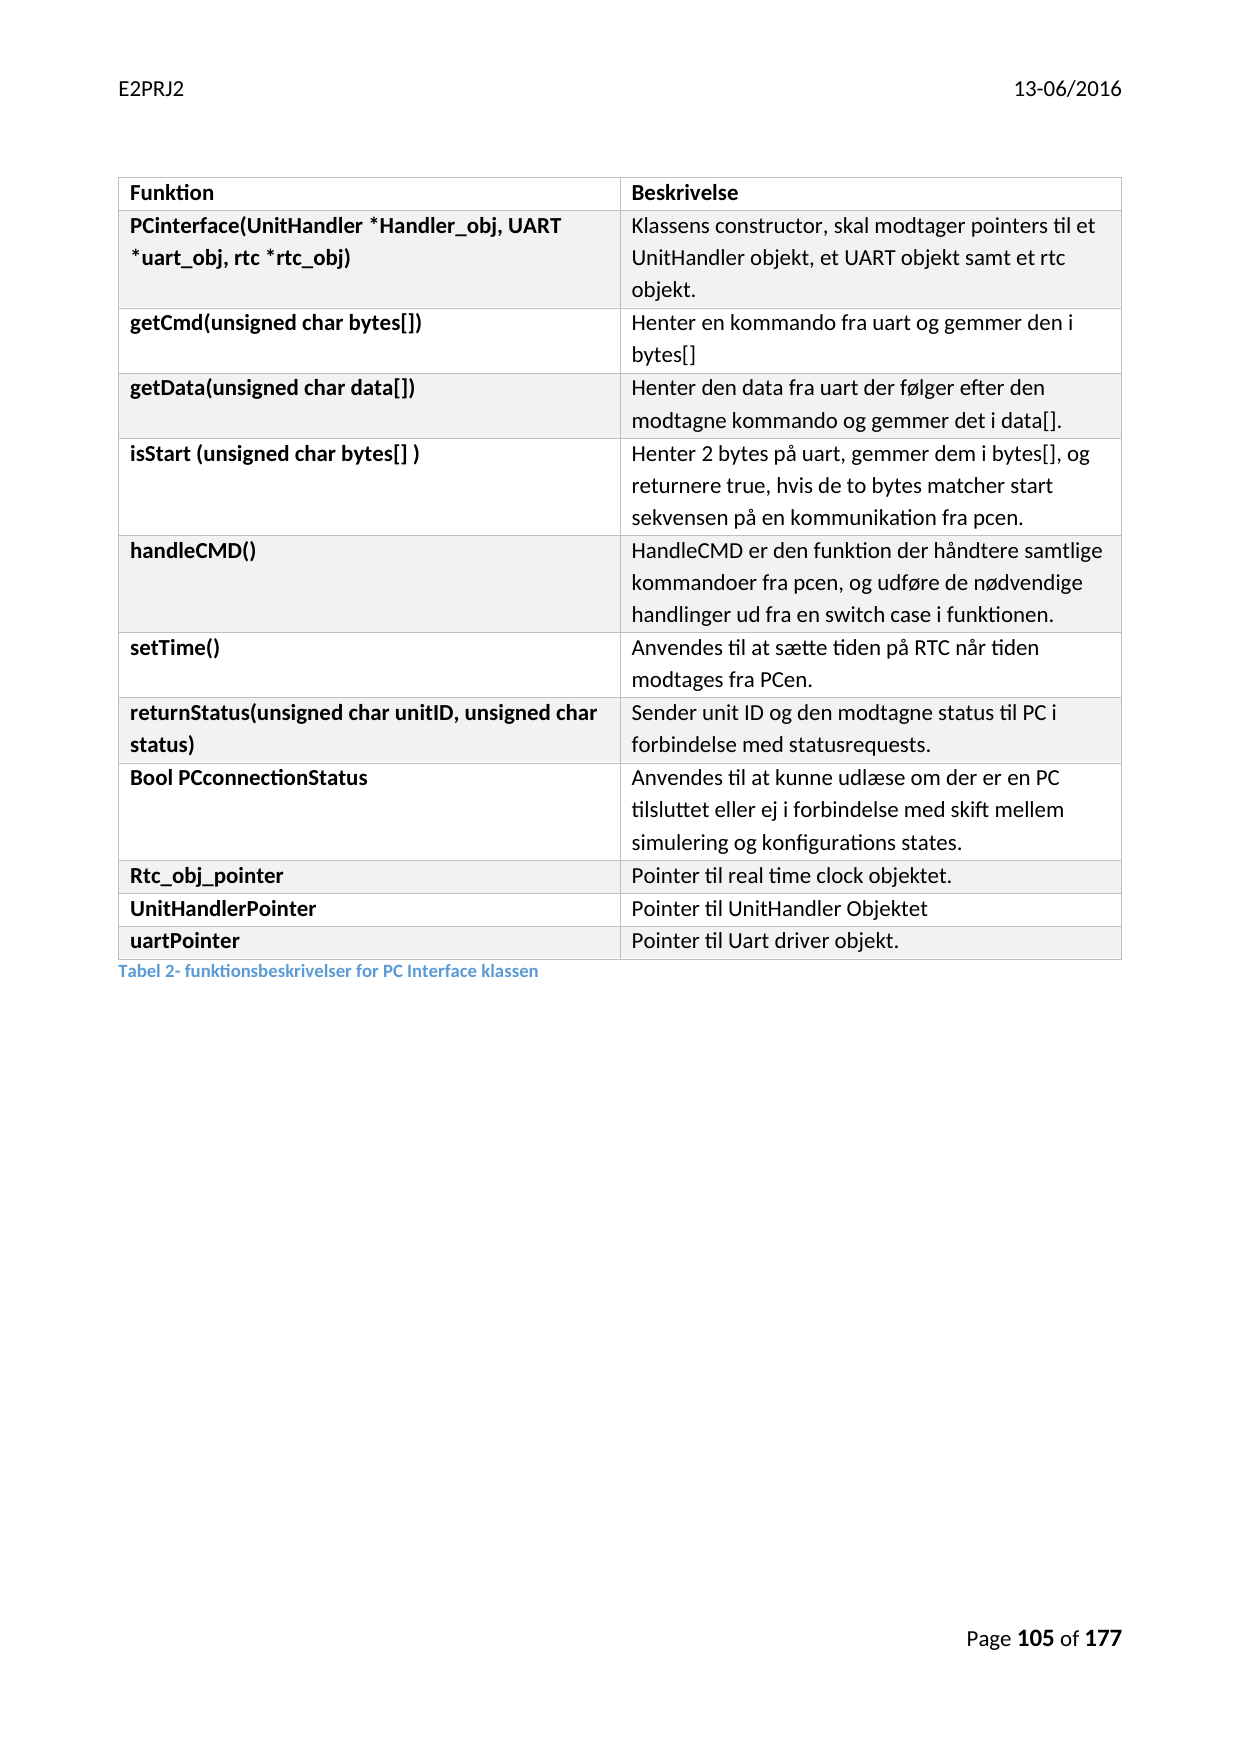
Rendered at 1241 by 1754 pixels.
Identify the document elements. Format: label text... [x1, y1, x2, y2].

table_cell isStart (unsigned char bytes[] ) [119, 439, 620, 535]
table_cell handleCMD() [119, 536, 620, 632]
table_cell getData(unsigned char data[]) [119, 374, 620, 438]
text Tabel 2- funktionsbeskrivelser for PC Interface klassen [118, 960, 1122, 982]
table_cell returnStatus(unsigned char unitID, unsigned char status) [119, 698, 620, 762]
table_cell Klassens constructor, skal modtager pointers til et UnitHandler objekt, et UART objekt samt et rtc objekt. [621, 211, 1121, 307]
table_cell Pointer til Uart driver objekt. [621, 927, 1121, 958]
table_cell Pointer til UnitHandler Objektet [621, 894, 1121, 926]
table_cell Henter 2 bytes på uart, gemmer dem i bytes[], og returnere true, hvis de to bytes matcher start sekvensen på en kommunikation fra pcen. [621, 439, 1121, 535]
table_cell Pointer til real time clock objektet. [621, 861, 1121, 893]
table_cell setTime() [119, 633, 620, 697]
table_cell Anvendes til at sætte tiden på RTC når tiden modtages fra PCen. [621, 633, 1121, 697]
table_cell Anvendes til at kunne udlæse om der er en PC tilsluttet eller ej i forbindelse med skift mellem simulering og konfigurations states. [621, 764, 1121, 860]
table_header Funktion [119, 178, 620, 210]
table_cell getCmd(unsigned char bytes[]) [119, 309, 620, 372]
table_cell Henter den data fra uart der følger efter den modtagne kommando og gemmer det i data[]. [621, 374, 1121, 438]
table_cell uartPointer [119, 927, 620, 958]
table_cell PCinterface(UnitHandler *Handler_obj, UART *uart_obj, rtc *rtc_obj) [119, 211, 620, 307]
table_cell Sender unit ID og den modtagne status til PC i forbindelse med statusrequests. [621, 698, 1121, 762]
table_cell UnitHandlerPointer [119, 894, 620, 926]
table_cell HandleCMD er den funktion der håndtere samtlige kommandoer fra pcen, og udføre de nødvendige handlinger ud fra en switch case i funktionen. [621, 536, 1121, 632]
table_cell Bool PCconnectionStatus [119, 764, 620, 860]
table_cell Rtc_obj_pointer [119, 861, 620, 893]
table_header Beskrivelse [621, 178, 1121, 210]
table_cell Henter en kommando fra uart og gemmer den i bytes[] [621, 309, 1121, 372]
